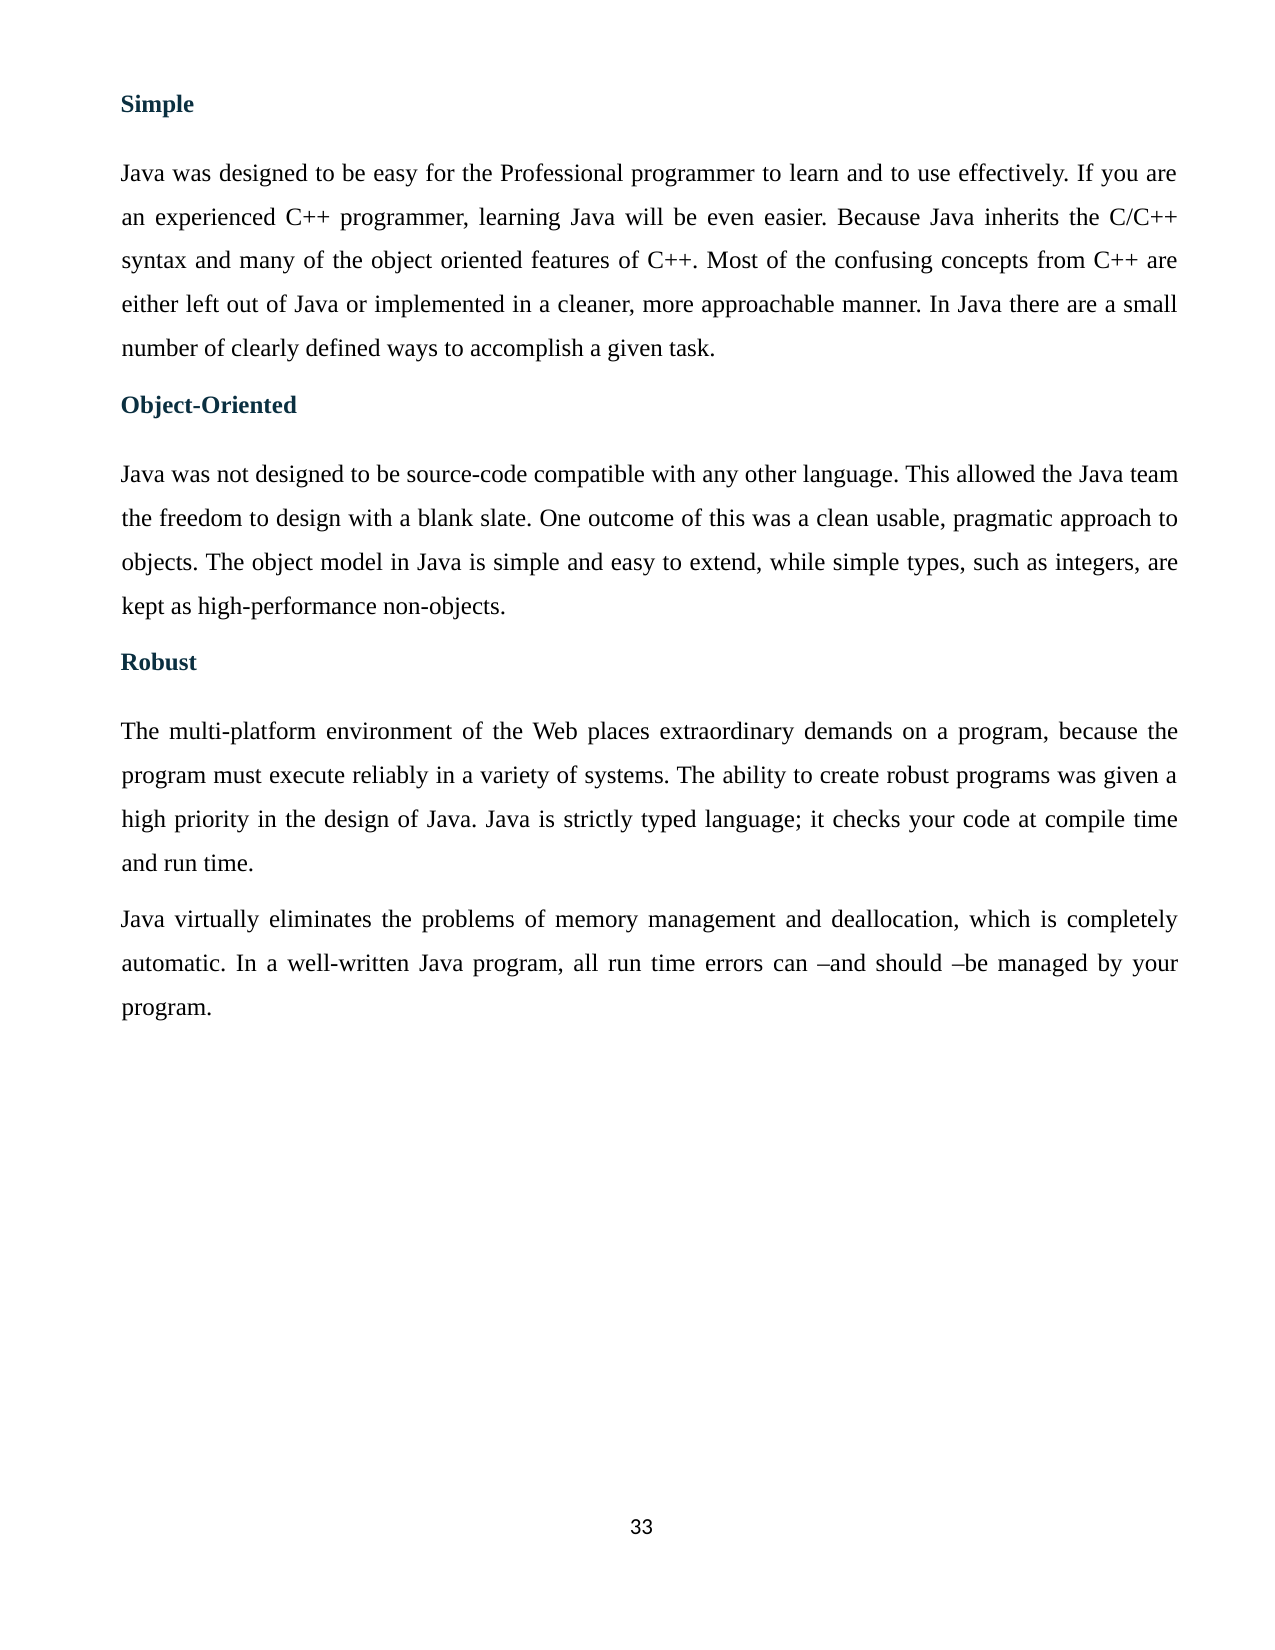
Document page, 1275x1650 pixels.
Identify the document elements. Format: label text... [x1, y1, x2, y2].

text Java virtually eliminates the problems of memory management and deallocation, which is completely automatic. In a well-written Java program, all run time errors can –and should –be managed by your program. [120, 904, 1179, 1021]
subtitle Object-Oriented [120, 390, 1179, 419]
text Java was not designed to be source-code compatible with any other language. This allowed the Java team the freedom to design with a blank slate. One outcome of this was a clean usable, pragmatic approach to objects. The object model in Java is simple and easy to extend, while simple types, such as integers, are kept as high-performance non-objects. [120, 459, 1179, 619]
text Java was designed to be easy for the Professional programmer to learn and to use effectively. If you are an experienced C++ programmer, learning Java will be even easier. Because Java inherits the C/C++ syntax and many of the object oriented features of C++. Most of the confusing concepts from C++ are either left out of Java or implemented in a cleaner, more approachable manner. In Java there are a small number of clearly defined ways to accomplish a given task. [120, 158, 1179, 362]
subtitle Robust [120, 647, 1179, 676]
text The multi-platform environment of the Web places extraordinary demands on a program, because the program must execute reliably in a variety of systems. The ability to create robust programs was given a high priority in the design of Java. Java is strictly typed language; it checks your code at compile time and run time. [120, 716, 1179, 877]
subtitle Simple [120, 89, 1179, 117]
